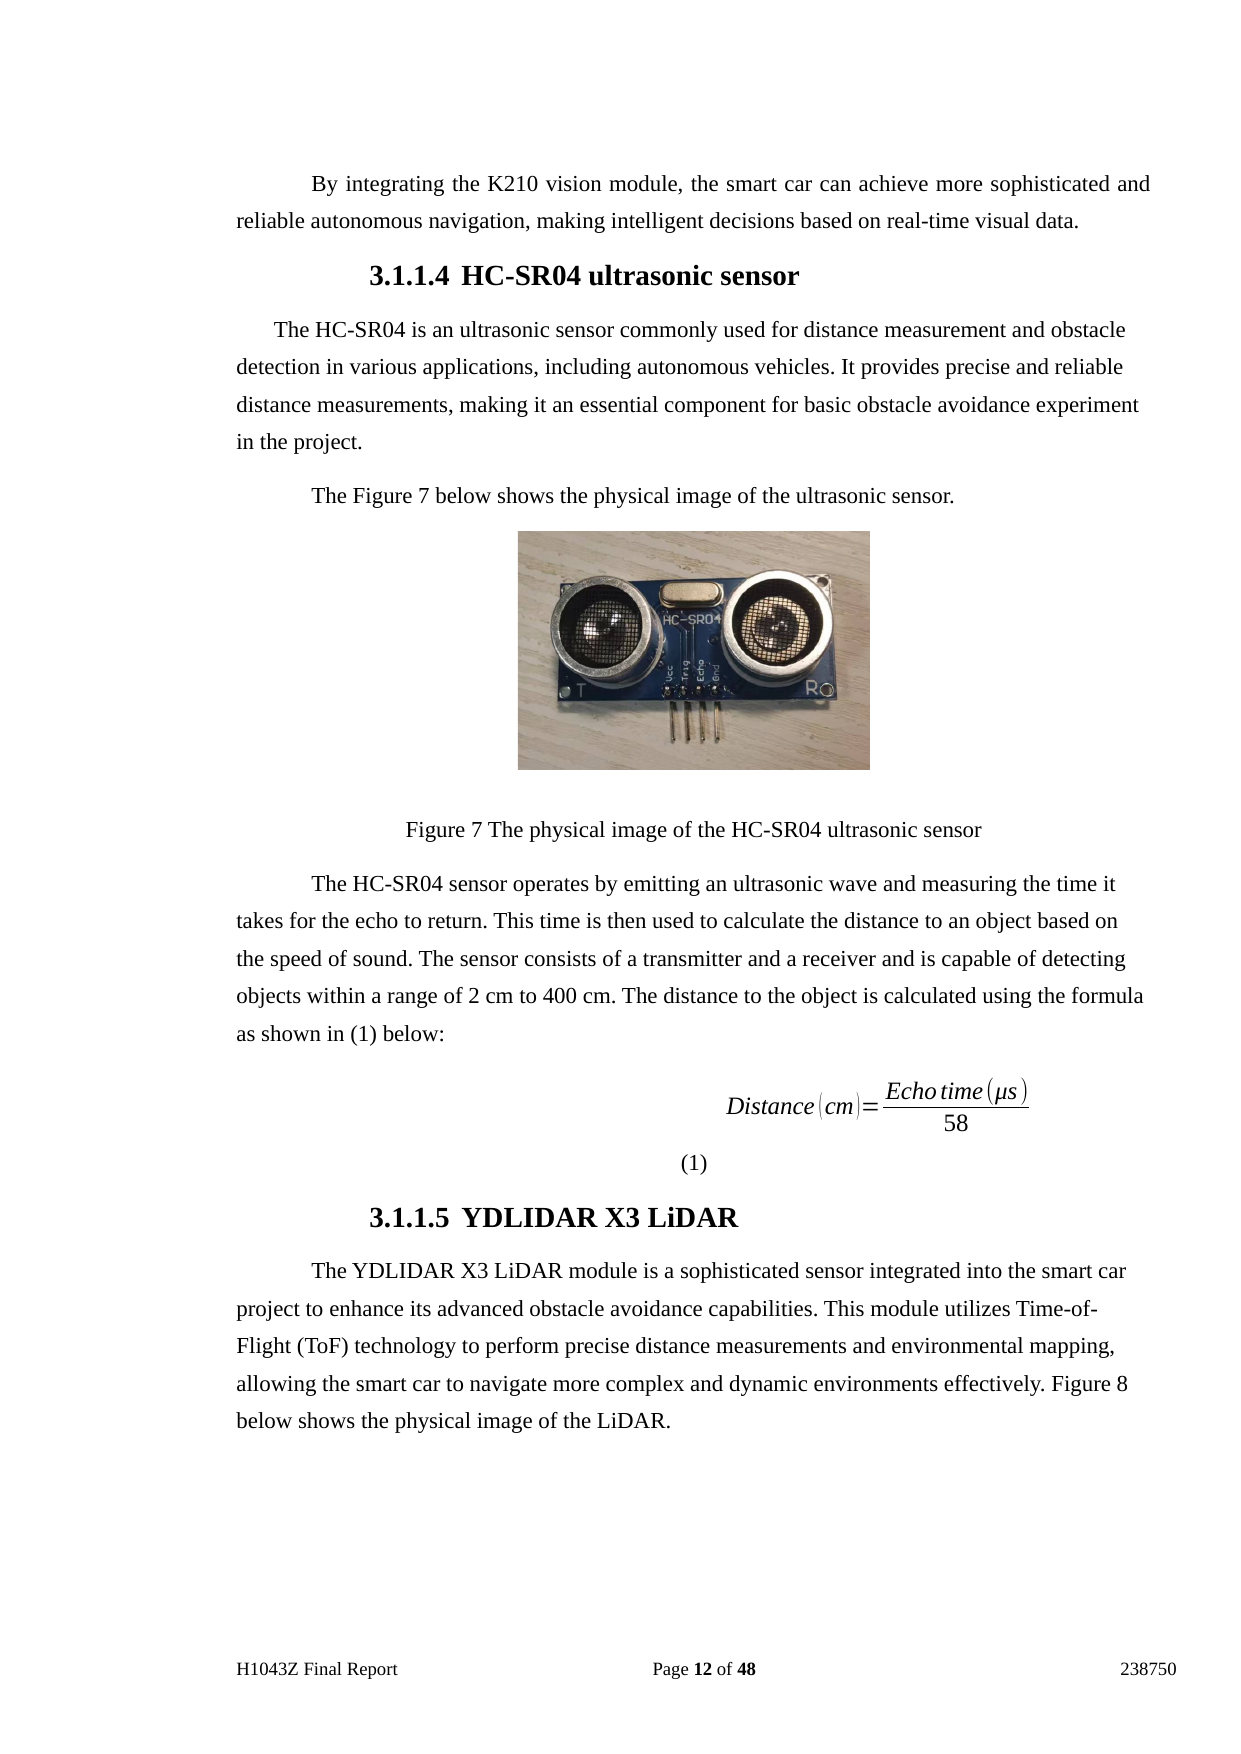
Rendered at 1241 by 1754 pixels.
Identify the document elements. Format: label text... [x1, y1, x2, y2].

picture [517, 531, 870, 770]
text (1) [236, 1069, 1152, 1181]
text HC-SR04 ultrasonic sensor [369, 256, 1152, 294]
text The HC-SR04 sensor operates by emitting an ultrasonic wave and measuring the time it takes for the echo to return. This time is then used to calculate the distance to an object based on the speed of sound. The sensor consists of a transmitter and a receiver and is capable of detecting objects within a range of 2 cm to 400 cm. The distance to the object is calculated using the formula as shown in (1) below: [236, 864, 1152, 1052]
text Figure 7 The physical image of the HC-SR04 ultrasonic sensor [236, 810, 1152, 848]
text YDLIDAR X3 LiDAR [369, 1198, 1152, 1235]
text The Figure 7 below shows the physical image of the ultrasonic sensor. [236, 477, 1152, 514]
text The YDLIDAR X3 LiDAR module is a sophisticated sensor integrated into the smart car project to enhance its advanced obstacle avoidance capabilities. This module utilizes Time-of-Flight (ToF) technology to perform precise distance measurements and environmental mapping, allowing the smart car to navigate more complex and dynamic environments effectively. Figure 8 below shows the physical image of the LiDAR. [236, 1252, 1152, 1439]
text The HC-SR04 is an ultrasonic sensor commonly used for distance measurement and obstacle detection in various applications, including autonomous vehicles. It provides precise and reliable distance measurements, making it an essential component for basic obstacle avoidance experiment in the project. [236, 310, 1152, 460]
text By integrating the K210 vision module, the smart car can achieve more sophisticated and reliable autonomous navigation, making intelligent decisions based on real-time visual data. [236, 164, 1152, 239]
